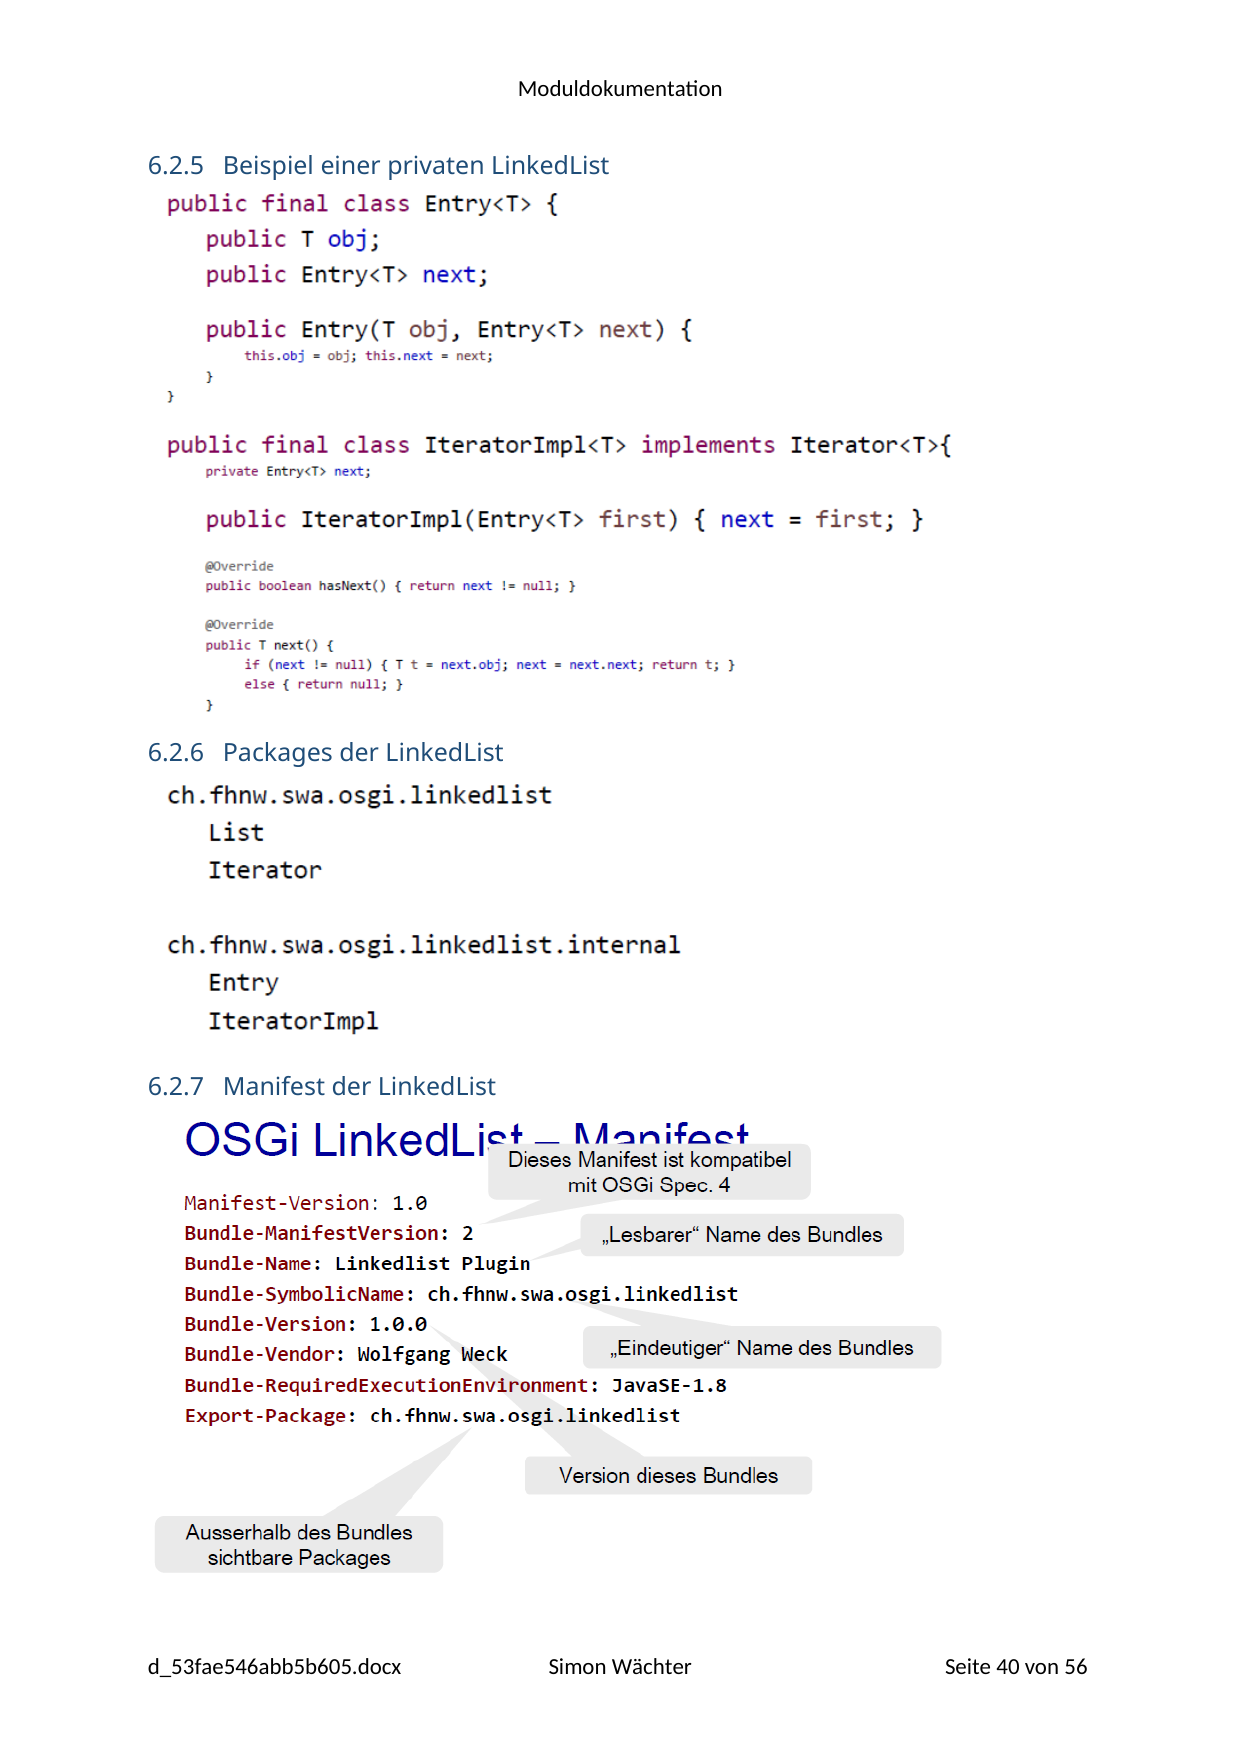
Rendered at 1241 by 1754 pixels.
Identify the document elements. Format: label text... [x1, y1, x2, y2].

subtitle Packages der LinkedList [148, 734, 1093, 768]
picture [147, 1105, 944, 1579]
subtitle Manifest der LinkedList [148, 1069, 1093, 1103]
picture [147, 771, 1093, 1050]
picture [147, 184, 1038, 716]
subtitle Beispiel einer privaten LinkedList [148, 148, 1093, 182]
